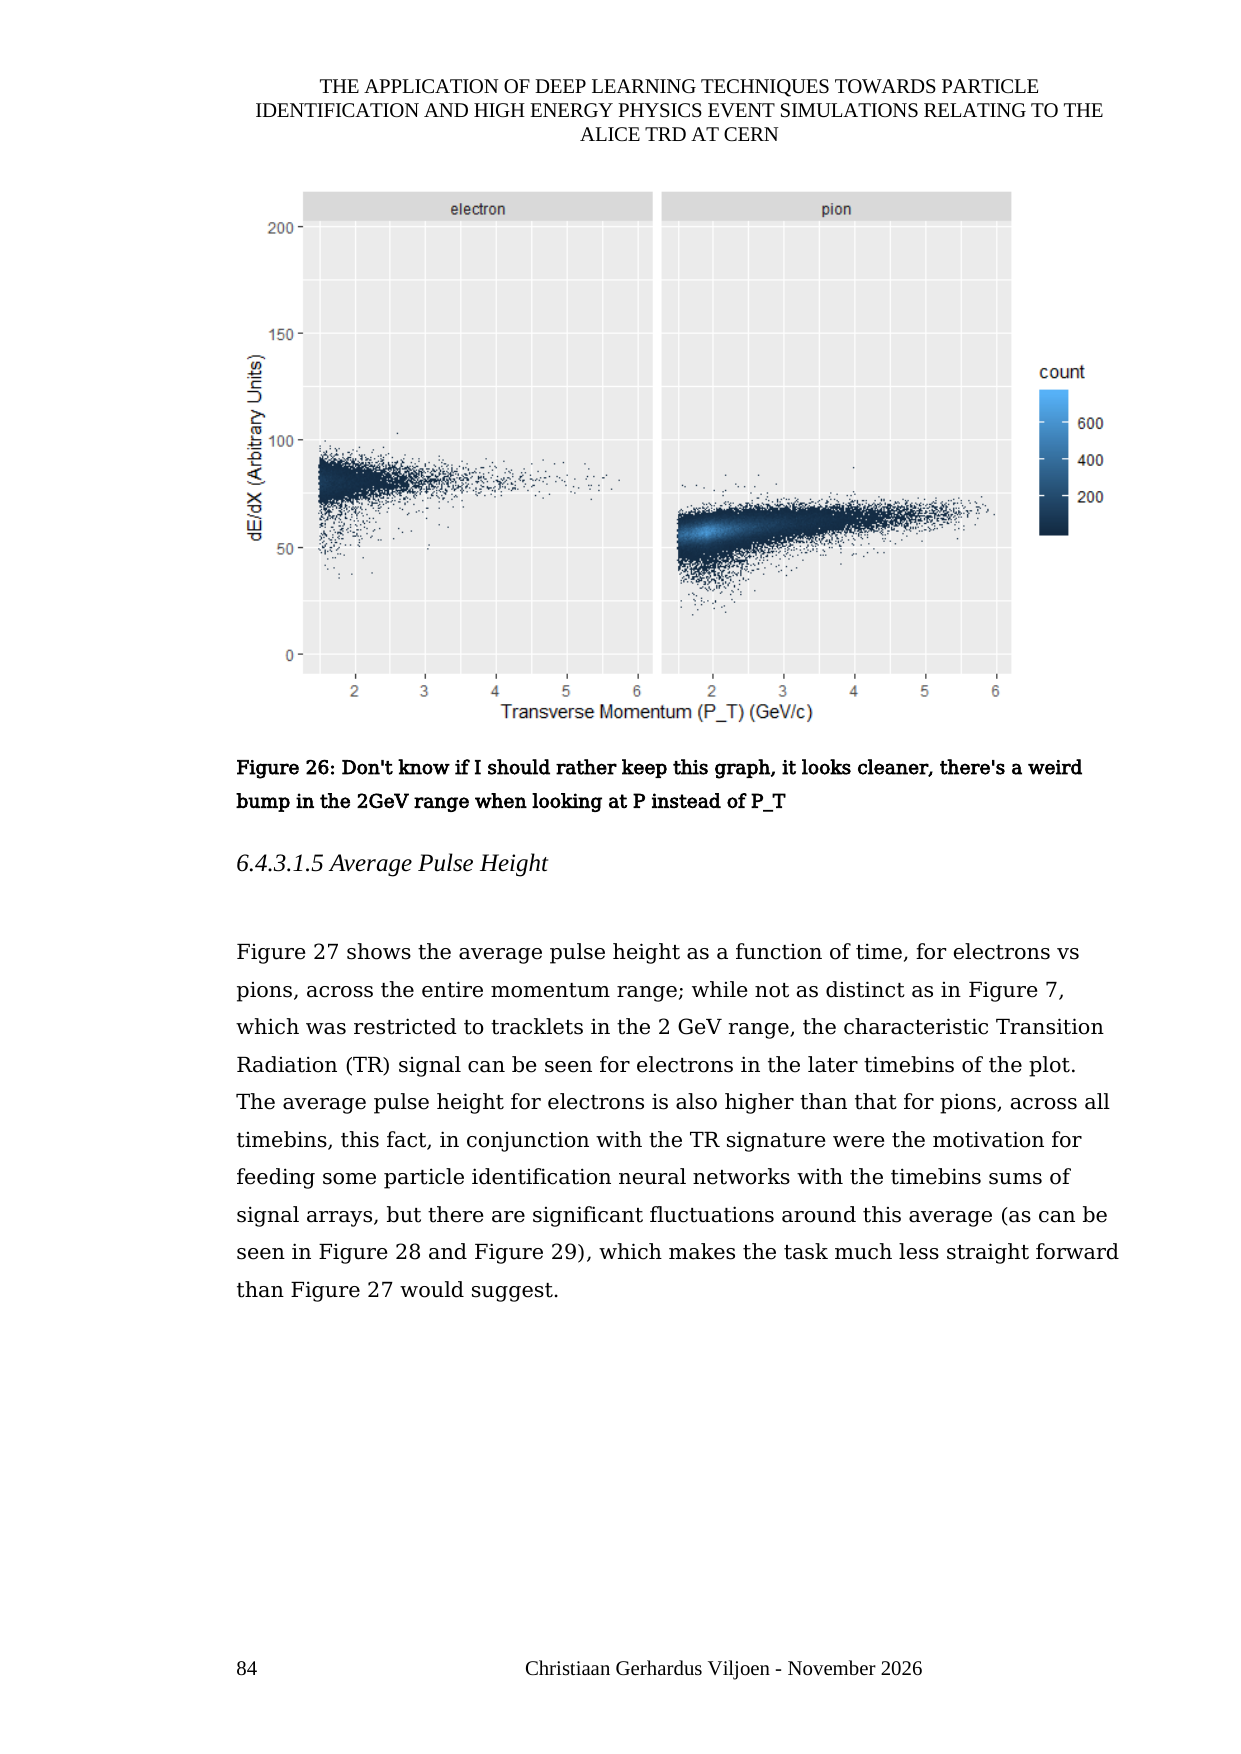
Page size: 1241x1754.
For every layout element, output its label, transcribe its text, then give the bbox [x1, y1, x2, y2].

subtitle Average Pulse Height [236, 848, 1122, 876]
picture [236, 183, 1123, 731]
